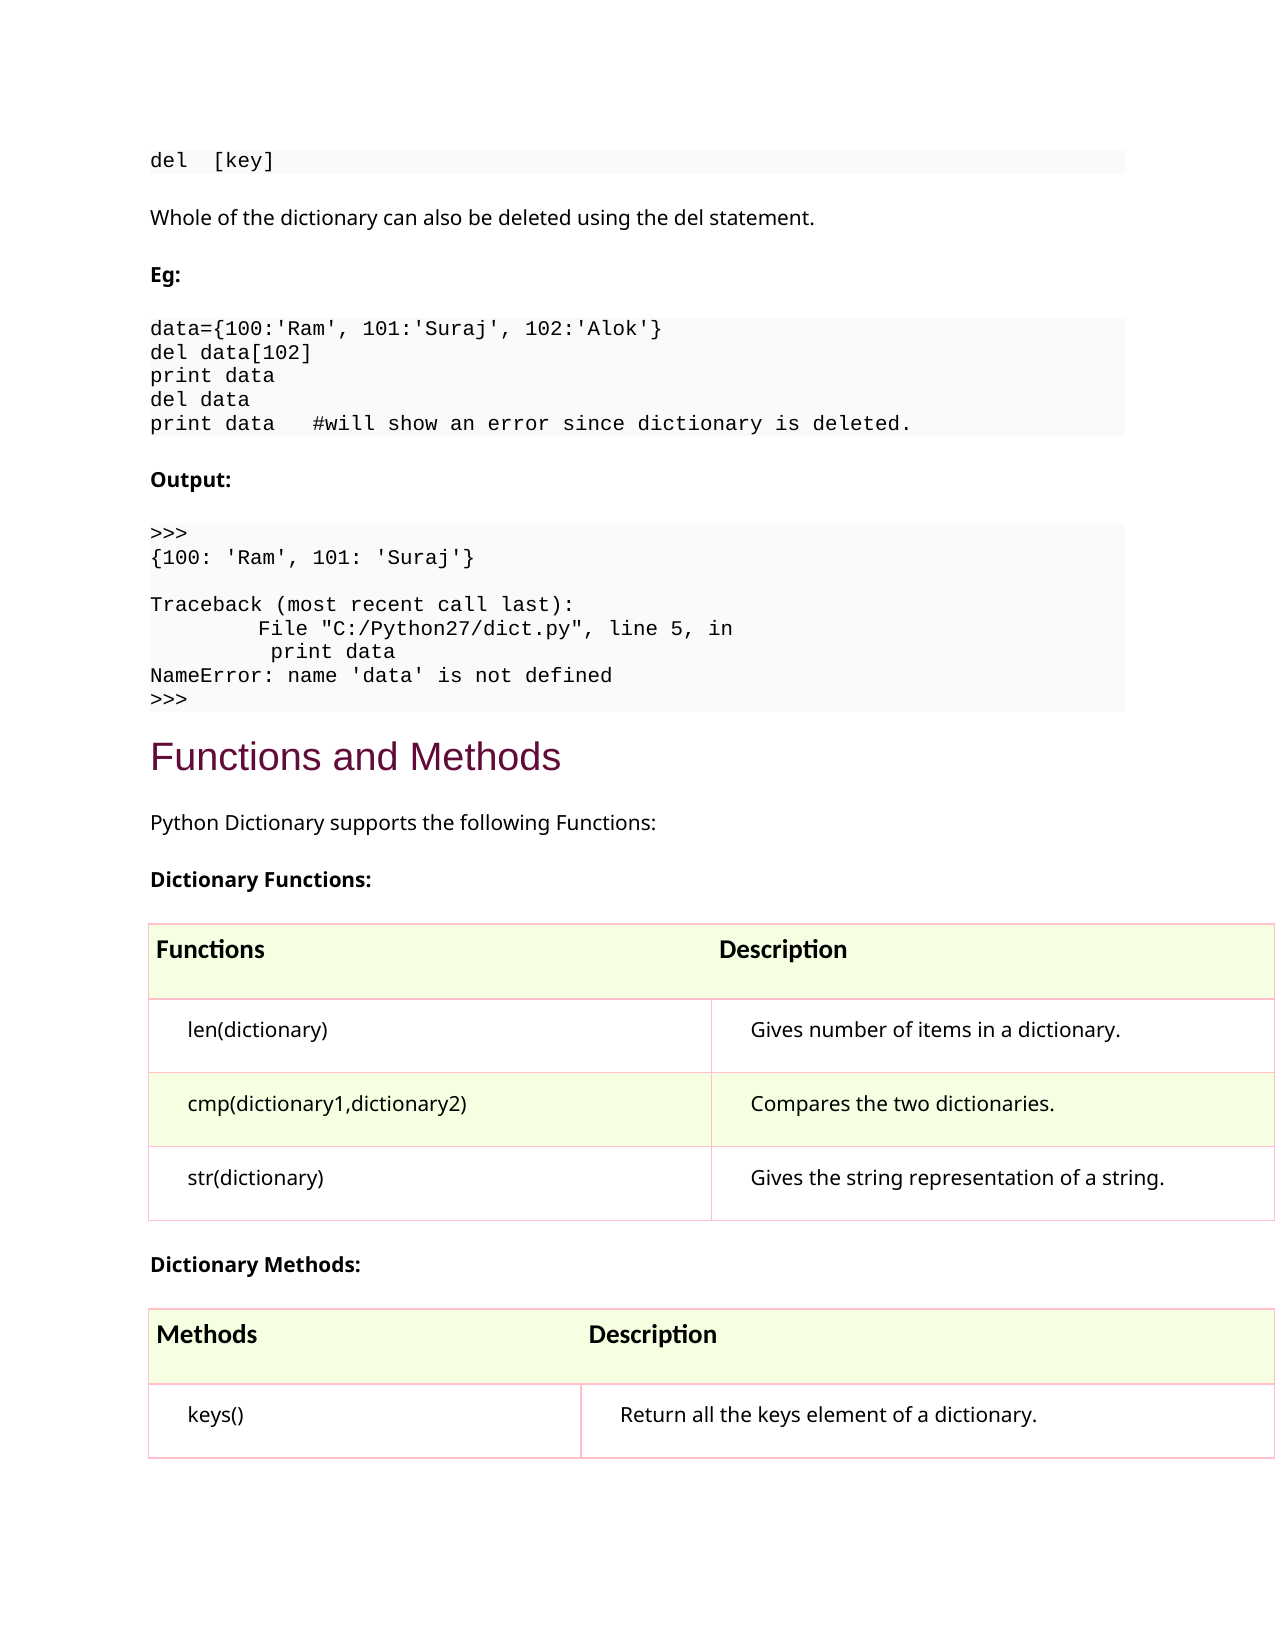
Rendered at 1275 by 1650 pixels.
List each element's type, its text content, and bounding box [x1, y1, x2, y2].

text Traceback (most recent call last): [150, 594, 1125, 618]
text del data[102] [150, 342, 1125, 365]
text {100: 'Ram', 101: 'Suraj'} [150, 547, 1125, 570]
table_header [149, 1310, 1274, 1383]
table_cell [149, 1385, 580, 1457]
text Dictionary Methods: [150, 1251, 1125, 1279]
text Eg: [150, 260, 1125, 289]
text Python Dictionary supports the following Functions: [150, 808, 1125, 836]
text data={100:'Ram', 101:'Suraj', 102:'Alok'} [150, 318, 1125, 342]
text print data [150, 365, 1125, 389]
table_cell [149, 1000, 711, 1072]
subtitle Functions and Methods [150, 733, 1125, 779]
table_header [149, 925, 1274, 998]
text Whole of the dictionary can also be deleted using the del statement. [150, 203, 1125, 231]
text del data [150, 389, 1125, 413]
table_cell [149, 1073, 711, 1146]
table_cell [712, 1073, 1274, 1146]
text File "C:/Python27/dict.py", line 5, in [150, 618, 1125, 641]
text Output: [150, 465, 1125, 494]
text NameError: name 'data' is not defined [150, 665, 1125, 688]
text print data #will show an error since dictionary is deleted. [150, 413, 1125, 436]
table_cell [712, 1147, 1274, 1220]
text Dictionary Functions: [150, 865, 1125, 894]
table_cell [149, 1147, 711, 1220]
text del [key] [150, 150, 1125, 174]
text >>> [150, 688, 1125, 712]
text >>> [150, 523, 1125, 547]
text print data [150, 641, 1125, 665]
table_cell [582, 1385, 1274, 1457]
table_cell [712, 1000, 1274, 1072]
